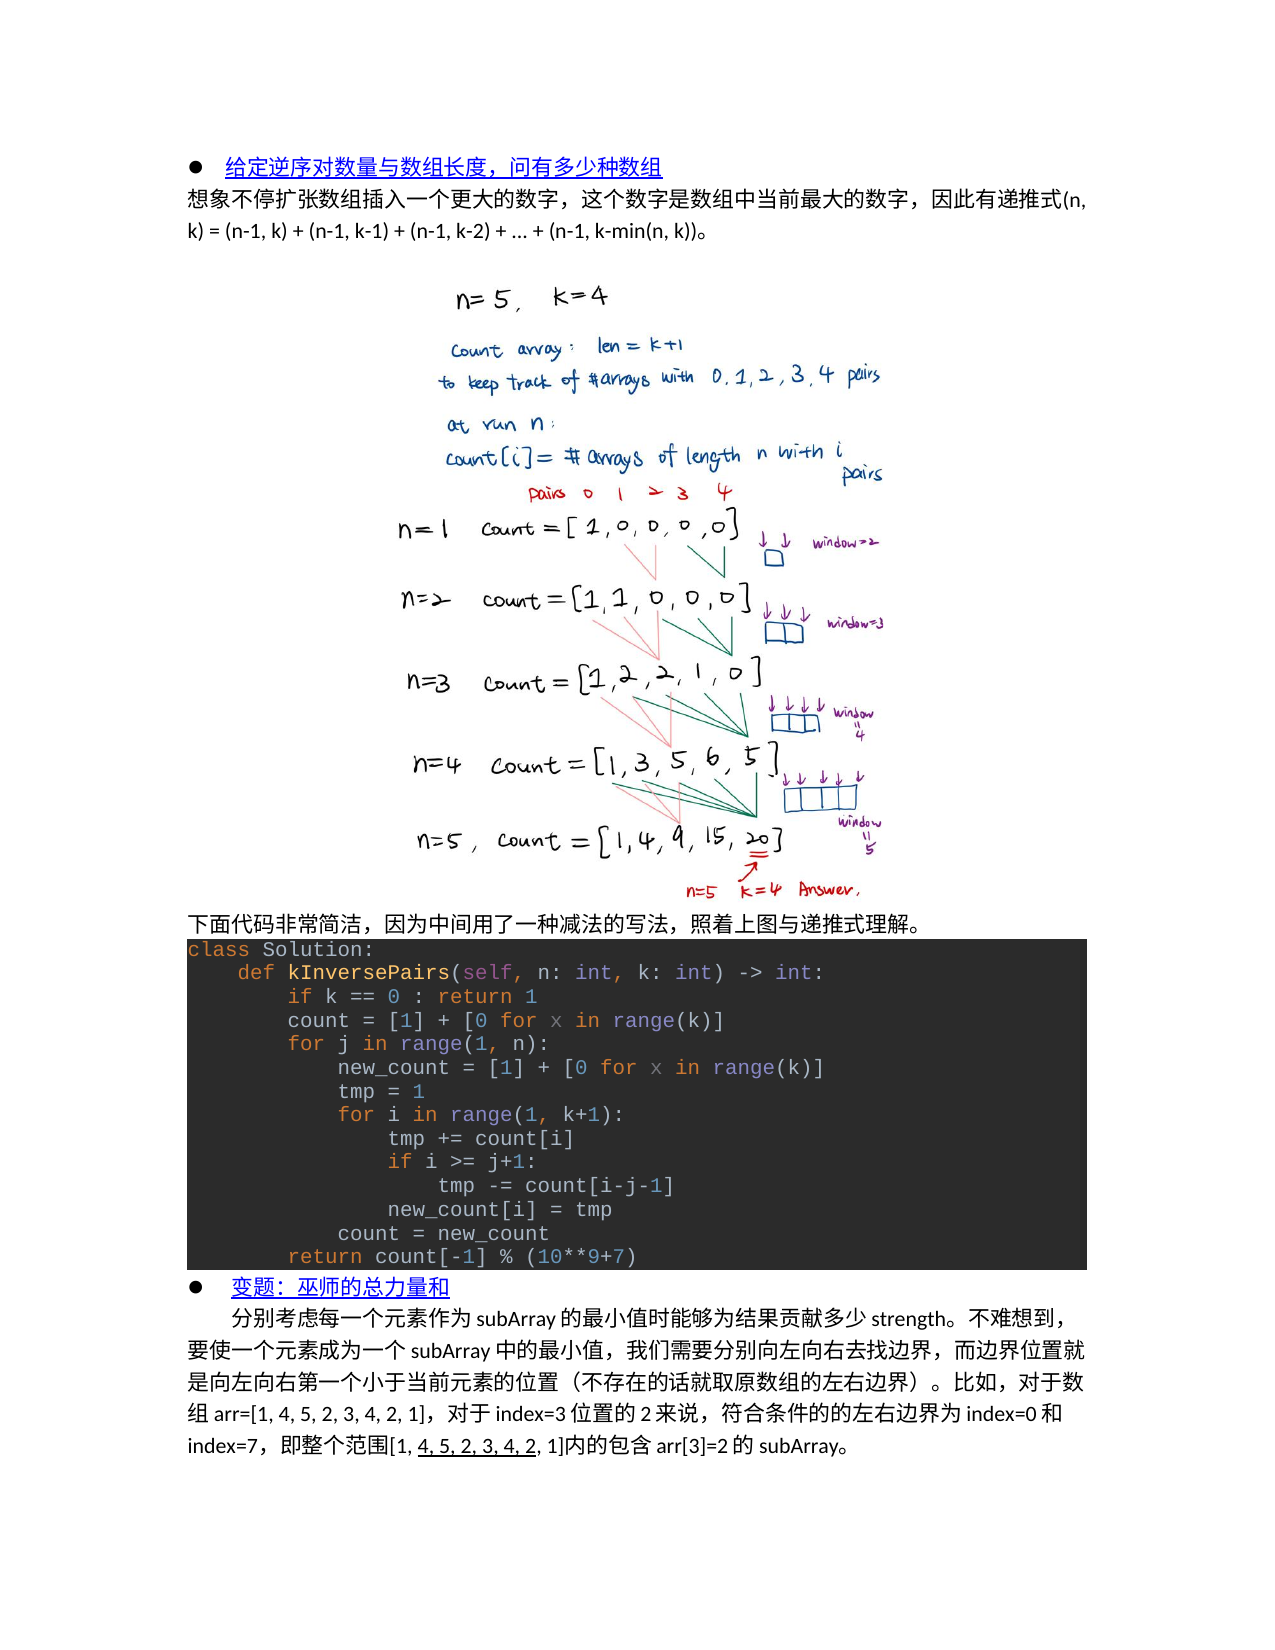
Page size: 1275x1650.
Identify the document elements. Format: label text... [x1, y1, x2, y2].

text 分别考虑每一个元素作为subArray的最小值时能够为结果贡献多少strength。不难想到，要使一个元素成为一个subArray中的最小值，我们需要分别向左向右去找边界，而边界位置就是向左向右第一个小于当前元素的位置（不存在的话就取原数组的左右边界）。比如，对于数组arr=[1, 4, 5, 2, 3, 4, 2, 1]，对于index=3位置的2来说，符合条件的的左右边界为index=0和index=7，即整个范围[1, 4, 5, 2, 3, 4, 2, 1]内的包含arr[3]=2的subArray。 [187, 1301, 1087, 1460]
text class Solution: def kInversePairs(self, n: int, k: int) -> int: if k == 0 : return 1 count = [1] + [0 for x in range(k)] for j in range(1, n): new_count = [1] + [0 for x in range(k)] tmp = 1 for i in range(1, k+1): tmp += count[i] if i >= j+1: tmp -= count[i-j-1] new_count[i] = tmp count = new_count return count[-1] % (10**9+7) [187, 939, 1087, 1270]
text 想象不停扩张数组插入一个更大的数字，这个数字是数组中当前最大的数字，因此有递推式(n, k) = (n-1, k) + (n-1, k-1) + (n-1, k-2) + ... + (n-1, k-min(n, k))。 [187, 182, 1087, 245]
list 变题：巫师的总力量和 [187, 1270, 1087, 1301]
text 下面代码非常简洁，因为中间用了一种减法的写法，照着上图与递推式理解。 [187, 907, 1087, 939]
list 给定逆序对数量与数组长度，问有多少种数组 [187, 150, 1087, 182]
picture [391, 271, 884, 907]
